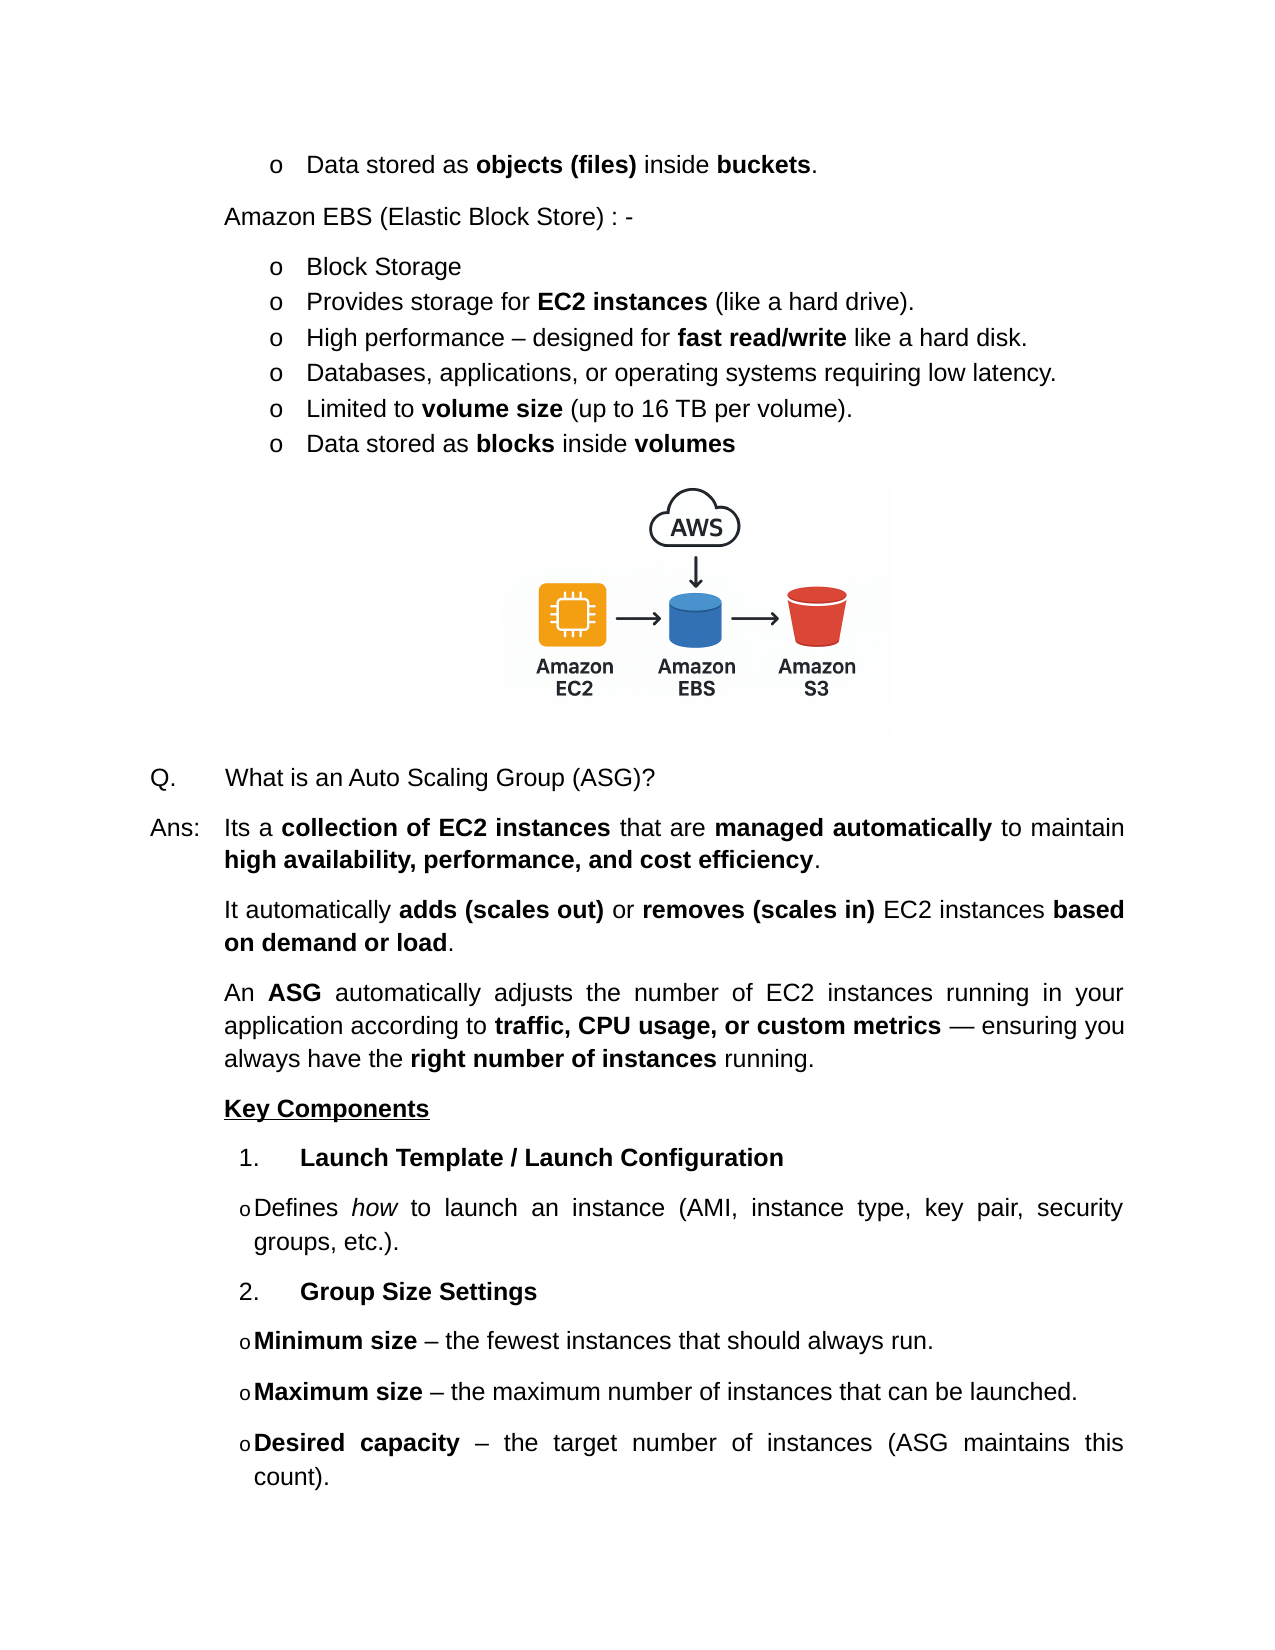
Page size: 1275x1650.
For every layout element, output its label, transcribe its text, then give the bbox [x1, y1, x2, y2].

list Databases, applications, or operating systems requiring low latency. [269, 358, 1125, 389]
text Ans: Its a collection of EC2 instances that are managed automatically to maintain high availability, performance, and cost efficiency. [150, 812, 1125, 874]
list Provides storage for EC2 instances (like a hard drive). [269, 287, 1125, 318]
list Maximum size – the maximum number of instances that can be launched. [239, 1377, 1125, 1407]
list Block Storage [269, 252, 1125, 283]
list Launch Template / Launch Configuration [239, 1143, 1125, 1172]
list Limited to volume size (up to 16 TB per volume). [269, 394, 1125, 425]
text Q. What is an Auto Scaling Group (ASG)? [150, 763, 1125, 792]
list Desired capacity – the target number of instances (ASG maintains this count). [239, 1428, 1125, 1491]
picture [501, 481, 892, 742]
list Defines how to launch an instance (AMI, instance type, key pair, security groups, etc.). [239, 1193, 1125, 1256]
list Data stored as blocks inside volumes [269, 429, 1125, 460]
list Minimum size – the fewest instances that should always run. [239, 1326, 1125, 1356]
list Data stored as objects (files) inside buckets. [269, 150, 1125, 181]
list Group Size Settings [239, 1277, 1125, 1305]
text It automatically adds (scales out) or removes (scales in) EC2 instances based on demand or load. [224, 895, 1125, 957]
text Amazon EBS (Elastic Block Store) : - [224, 202, 1125, 231]
text Key Components [150, 1094, 1125, 1122]
list High performance – designed for fast read/write like a hard disk. [269, 323, 1125, 354]
text An ASG automatically adjusts the number of EC2 instances running in your application according to traffic, CPU usage, or custom metrics — ensuring you always have the right number of instances running. [150, 978, 1125, 1073]
